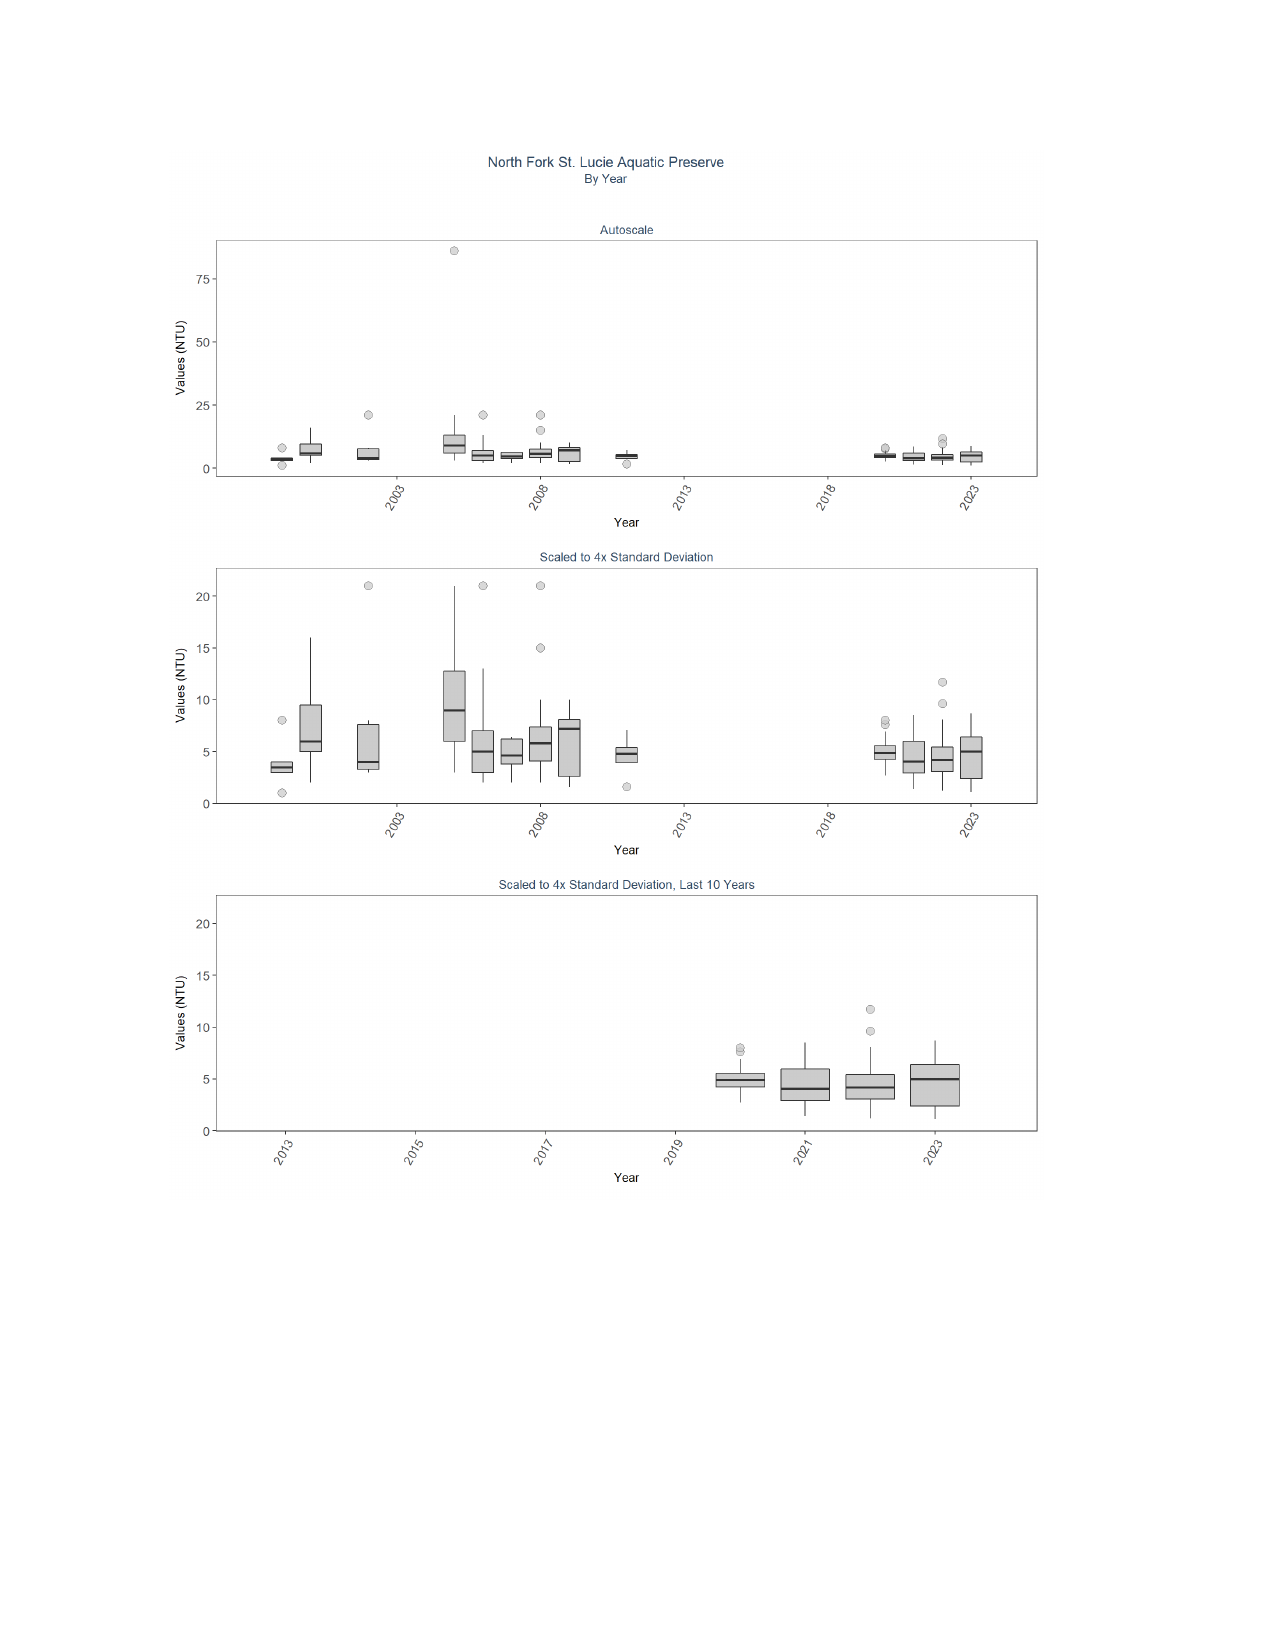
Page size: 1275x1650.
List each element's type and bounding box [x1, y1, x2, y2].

picture [168, 150, 1044, 1200]
